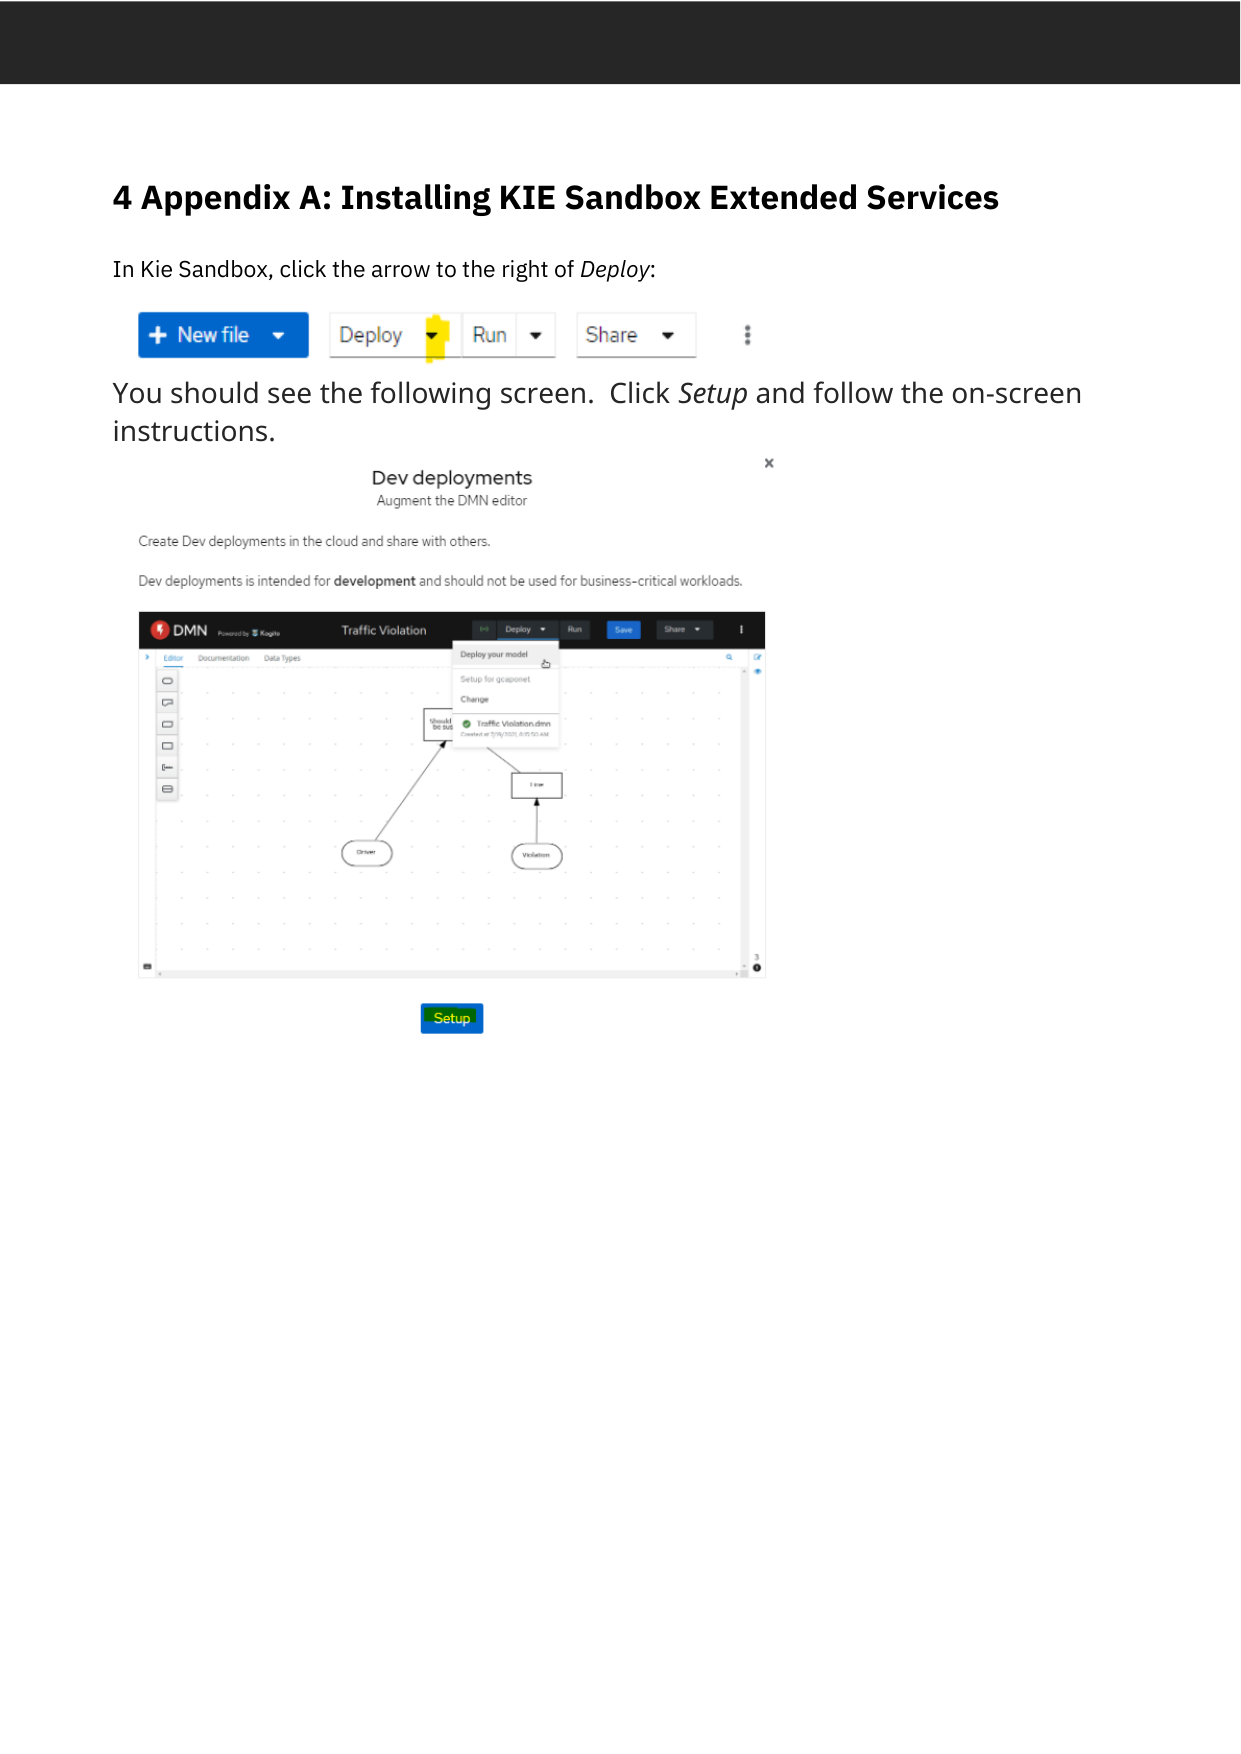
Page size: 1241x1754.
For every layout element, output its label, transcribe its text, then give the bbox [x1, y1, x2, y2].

subtitle Appendix A: Installing KIE Sandbox Extended Services [112, 175, 1128, 218]
text You should see the following screen. Click Setup and follow the on-screen instructions. [112, 373, 1128, 450]
text In Kie Sandbox, click the arrow to the right of Deploy: [112, 254, 1128, 284]
picture [112, 284, 780, 374]
picture [112, 450, 788, 1041]
